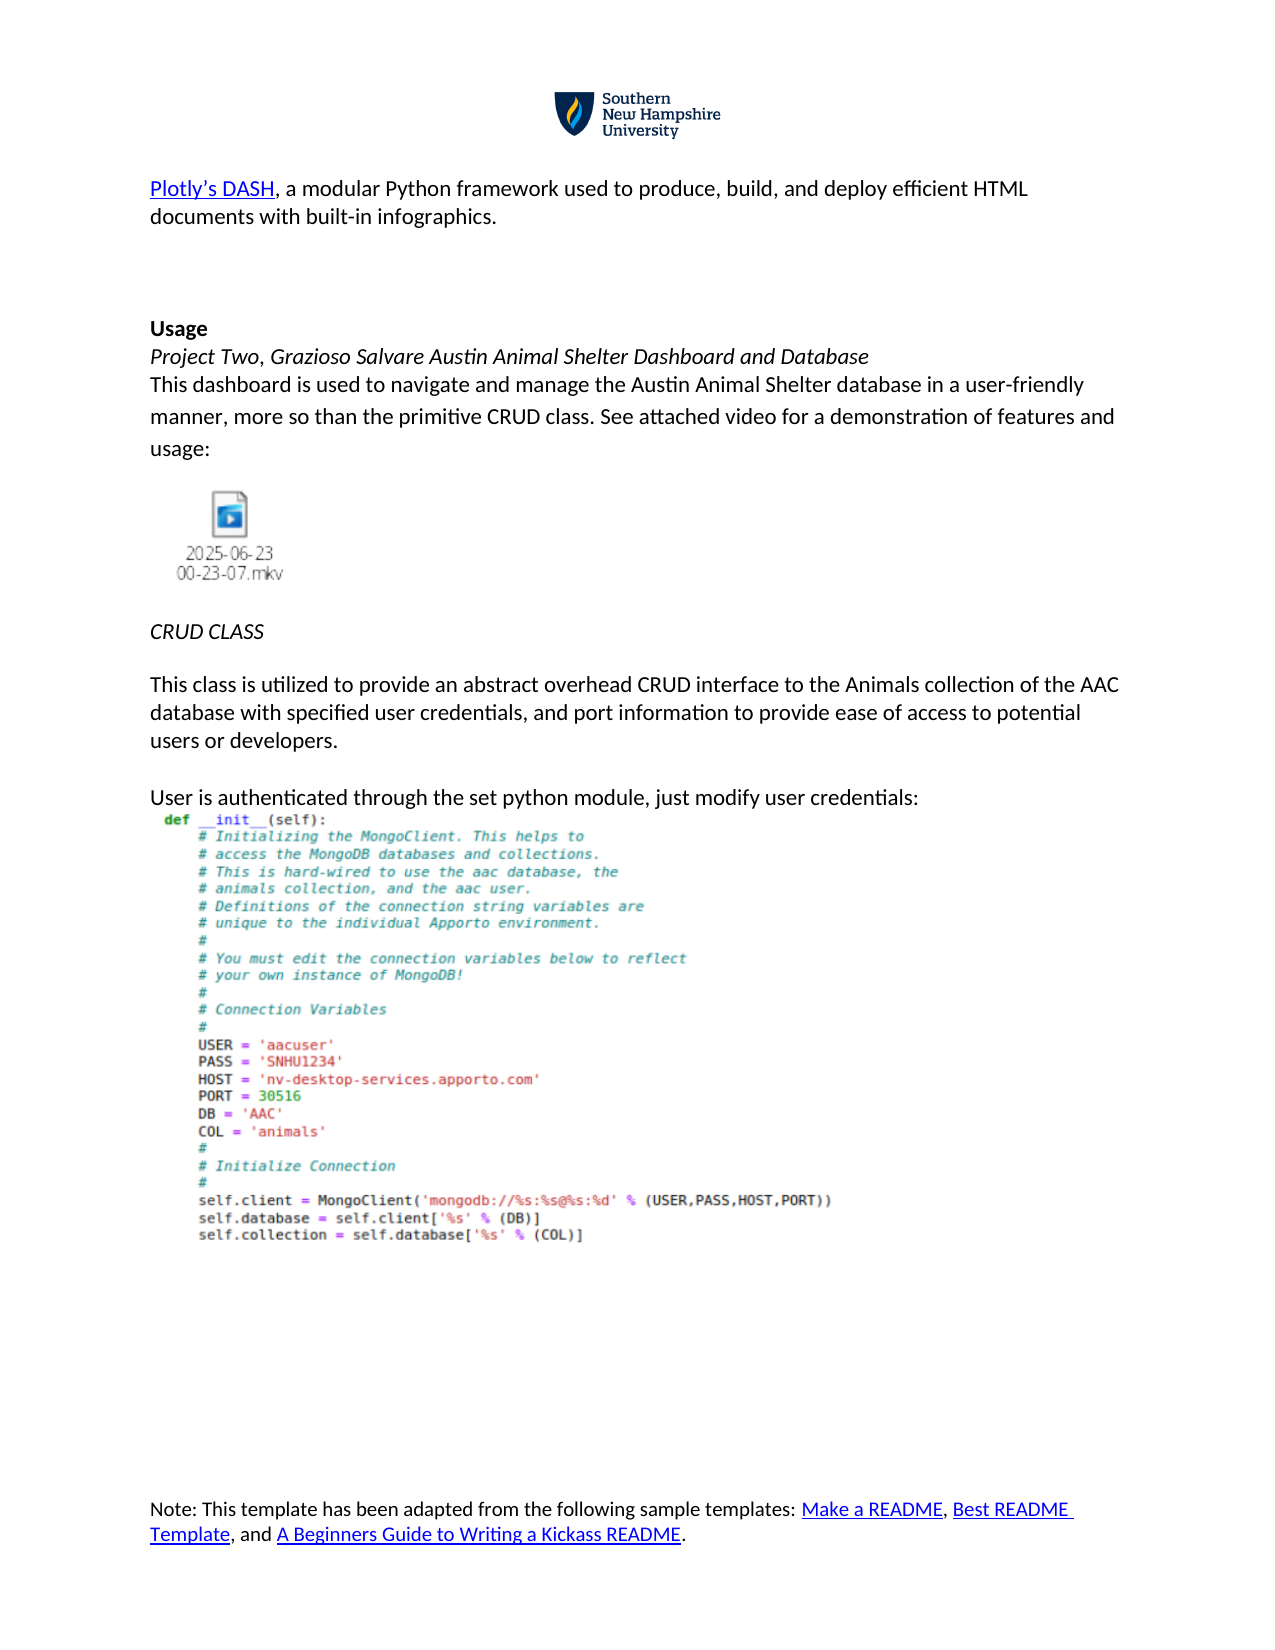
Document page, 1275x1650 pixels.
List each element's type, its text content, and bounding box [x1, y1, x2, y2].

text This class is utilized to provide an abstract overhead CRUD interface to the Animals collection of the AAC database with specified user credentials, and port information to provide ease of access to potential users or developers. [150, 671, 1125, 754]
subtitle Usage [150, 314, 1125, 342]
text This dashboard is used to navigate and manage the Austin Animal Shelter database in a user-friendly manner, more so than the primitive CRUD class. See attached video for a demonstration of features and usage: [150, 370, 1125, 462]
text Project Two, Grazioso Salvare Austin Animal Shelter Dashboard and Database [150, 342, 1125, 370]
picture [546, 75, 729, 154]
picture [150, 810, 853, 1250]
text Plotly’s DASH, a modular Python framework used to produce, build, and deploy efficient HTML documents with built-in infographics. [150, 174, 1125, 230]
text User is authenticated through the set python module, just modify user credentials: [150, 783, 1125, 811]
text CRUD CLASS [150, 617, 1125, 646]
